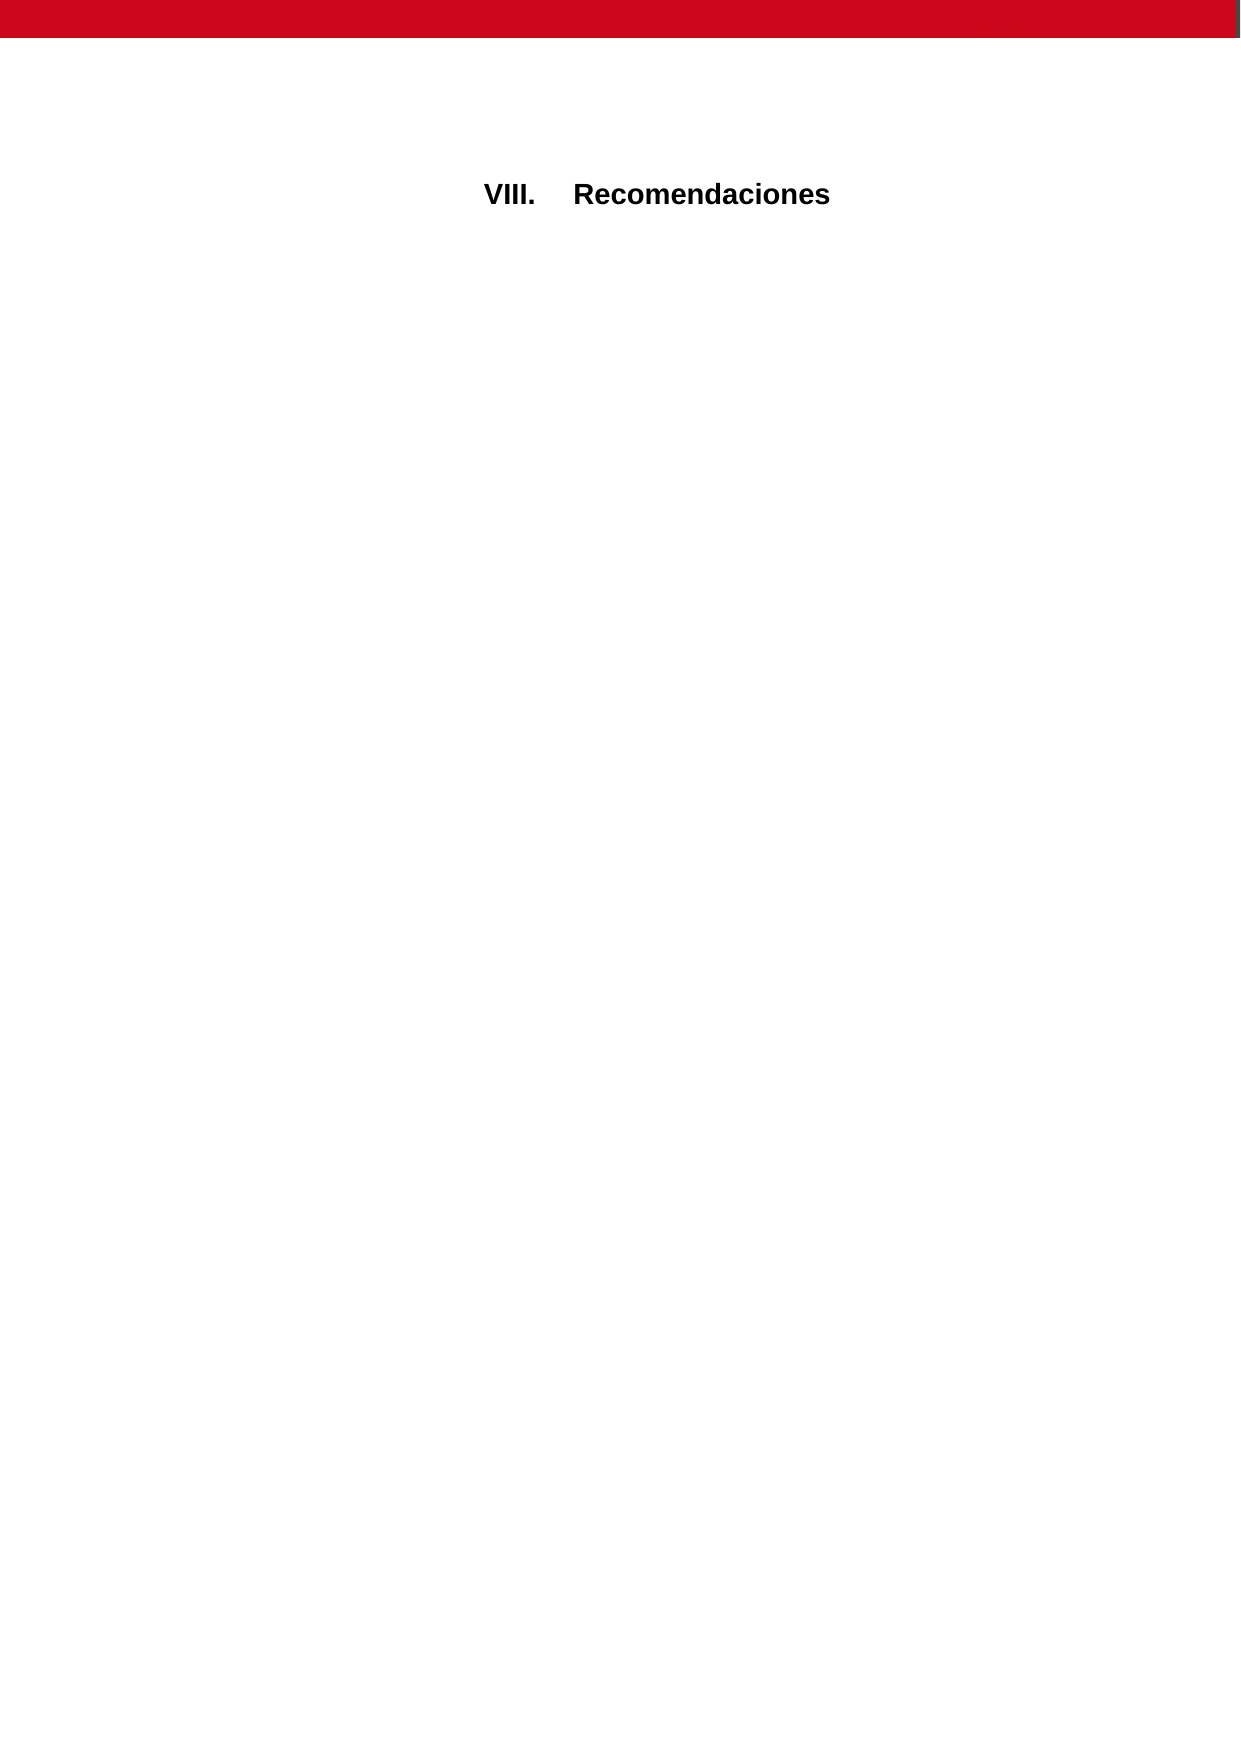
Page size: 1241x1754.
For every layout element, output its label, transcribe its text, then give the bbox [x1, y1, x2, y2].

picture [0, 0, 1241, 38]
list Recomendaciones [274, 177, 1092, 211]
